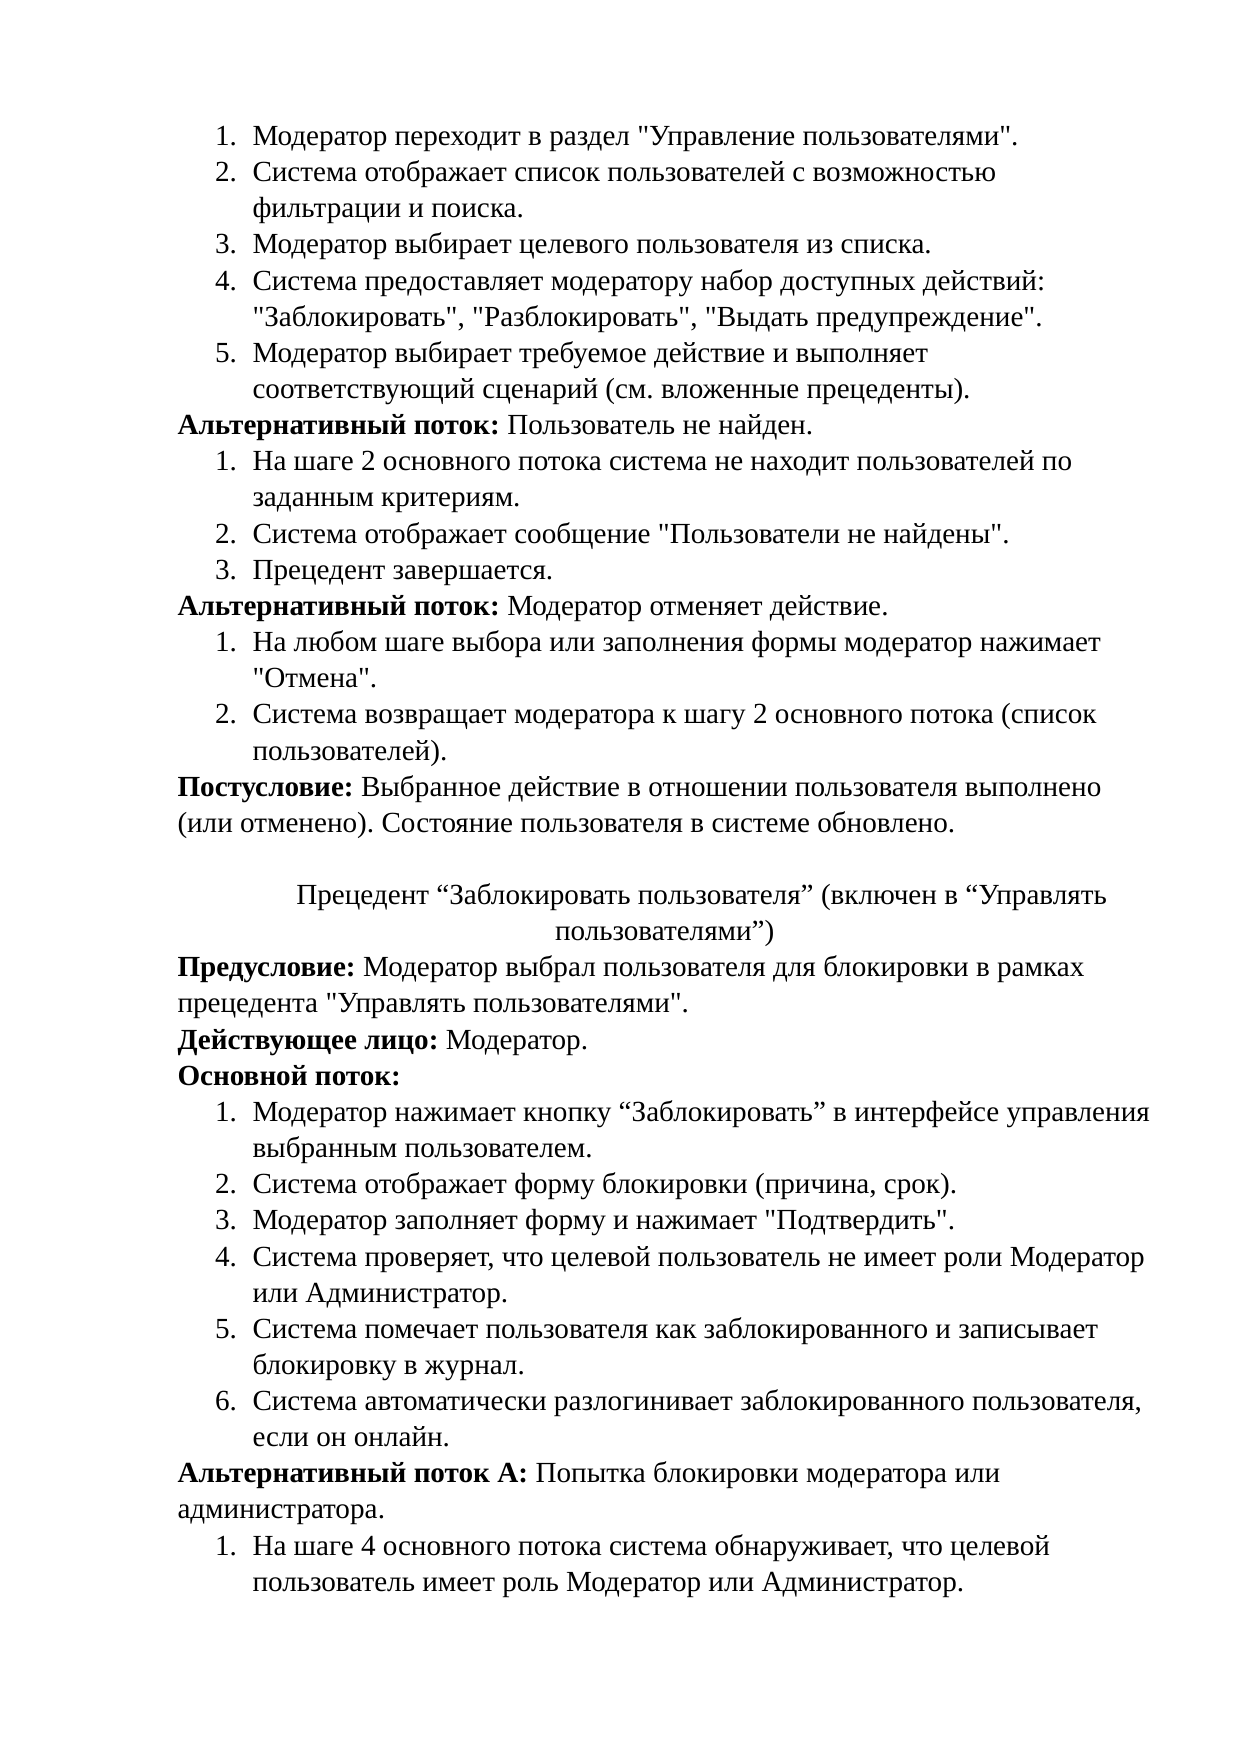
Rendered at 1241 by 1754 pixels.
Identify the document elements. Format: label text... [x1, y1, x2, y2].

text Предусловие: Модератор выбрал пользователя для блокировки в рамках прецедента "Управлять пользователями". Действующее лицо: Модератор. Основной поток: [177, 949, 1152, 1091]
list Система возвращает модератора к шагу 2 основного потока (список пользователей). [215, 696, 1152, 766]
list На любом шаге выбора или заполнения формы модератор нажимает "Отмена". [215, 624, 1152, 694]
list На шаге 2 основного потока система не находит пользователей по заданным критериям. [215, 443, 1152, 513]
list Система проверяет, что целевой пользователь не имеет роли Модератор или Администратор. [215, 1239, 1152, 1308]
list Модератор нажимает кнопку “Заблокировать” в интерфейсе управления выбранным пользователем. [215, 1094, 1152, 1164]
text Постусловие: Выбранное действие в отношении пользователя выполнено (или отменено). Состояние пользователя в системе обновлено. [177, 769, 1152, 838]
list Система автоматически разлогинивает заблокированного пользователя, если он онлайн. [215, 1383, 1152, 1453]
list Система предоставляет модератору набор доступных действий: "Заблокировать", "Разблокировать", "Выдать предупреждение". [215, 263, 1152, 332]
list Система отображает сообщение "Пользователи не найдены". [215, 516, 1152, 549]
list Модератор выбирает целевого пользователя из списка. [215, 227, 1152, 260]
text Альтернативный поток: Пользователь не найден. [177, 407, 1152, 441]
text Альтернативный поток A: Попытка блокировки модератора или администратора. [177, 1456, 1152, 1525]
list Система помечает пользователя как заблокированного и записывает блокировку в журнал. [215, 1311, 1152, 1381]
list Модератор переходит в раздел "Управление пользователями". [215, 118, 1152, 152]
list Система отображает форму блокировки (причина, срок). [215, 1166, 1152, 1200]
list На шаге 4 основного потока система обнаруживает, что целевой пользователь имеет роль Модератор или Администратор. [215, 1528, 1152, 1597]
list Система отображает список пользователей с возможностью фильтрации и поиска. [215, 154, 1152, 224]
text Прецедент “Заблокировать пользователя” (включен в “Управлять пользователями”) [177, 877, 1152, 947]
list Модератор выбирает требуемое действие и выполняет соответствующий сценарий (см. вложенные прецеденты). [215, 335, 1152, 405]
list Модератор заполняет форму и нажимает "Подтвердить". [215, 1202, 1152, 1236]
text Альтернативный поток: Модератор отменяет действие. [177, 588, 1152, 622]
list Прецедент завершается. [215, 552, 1152, 585]
